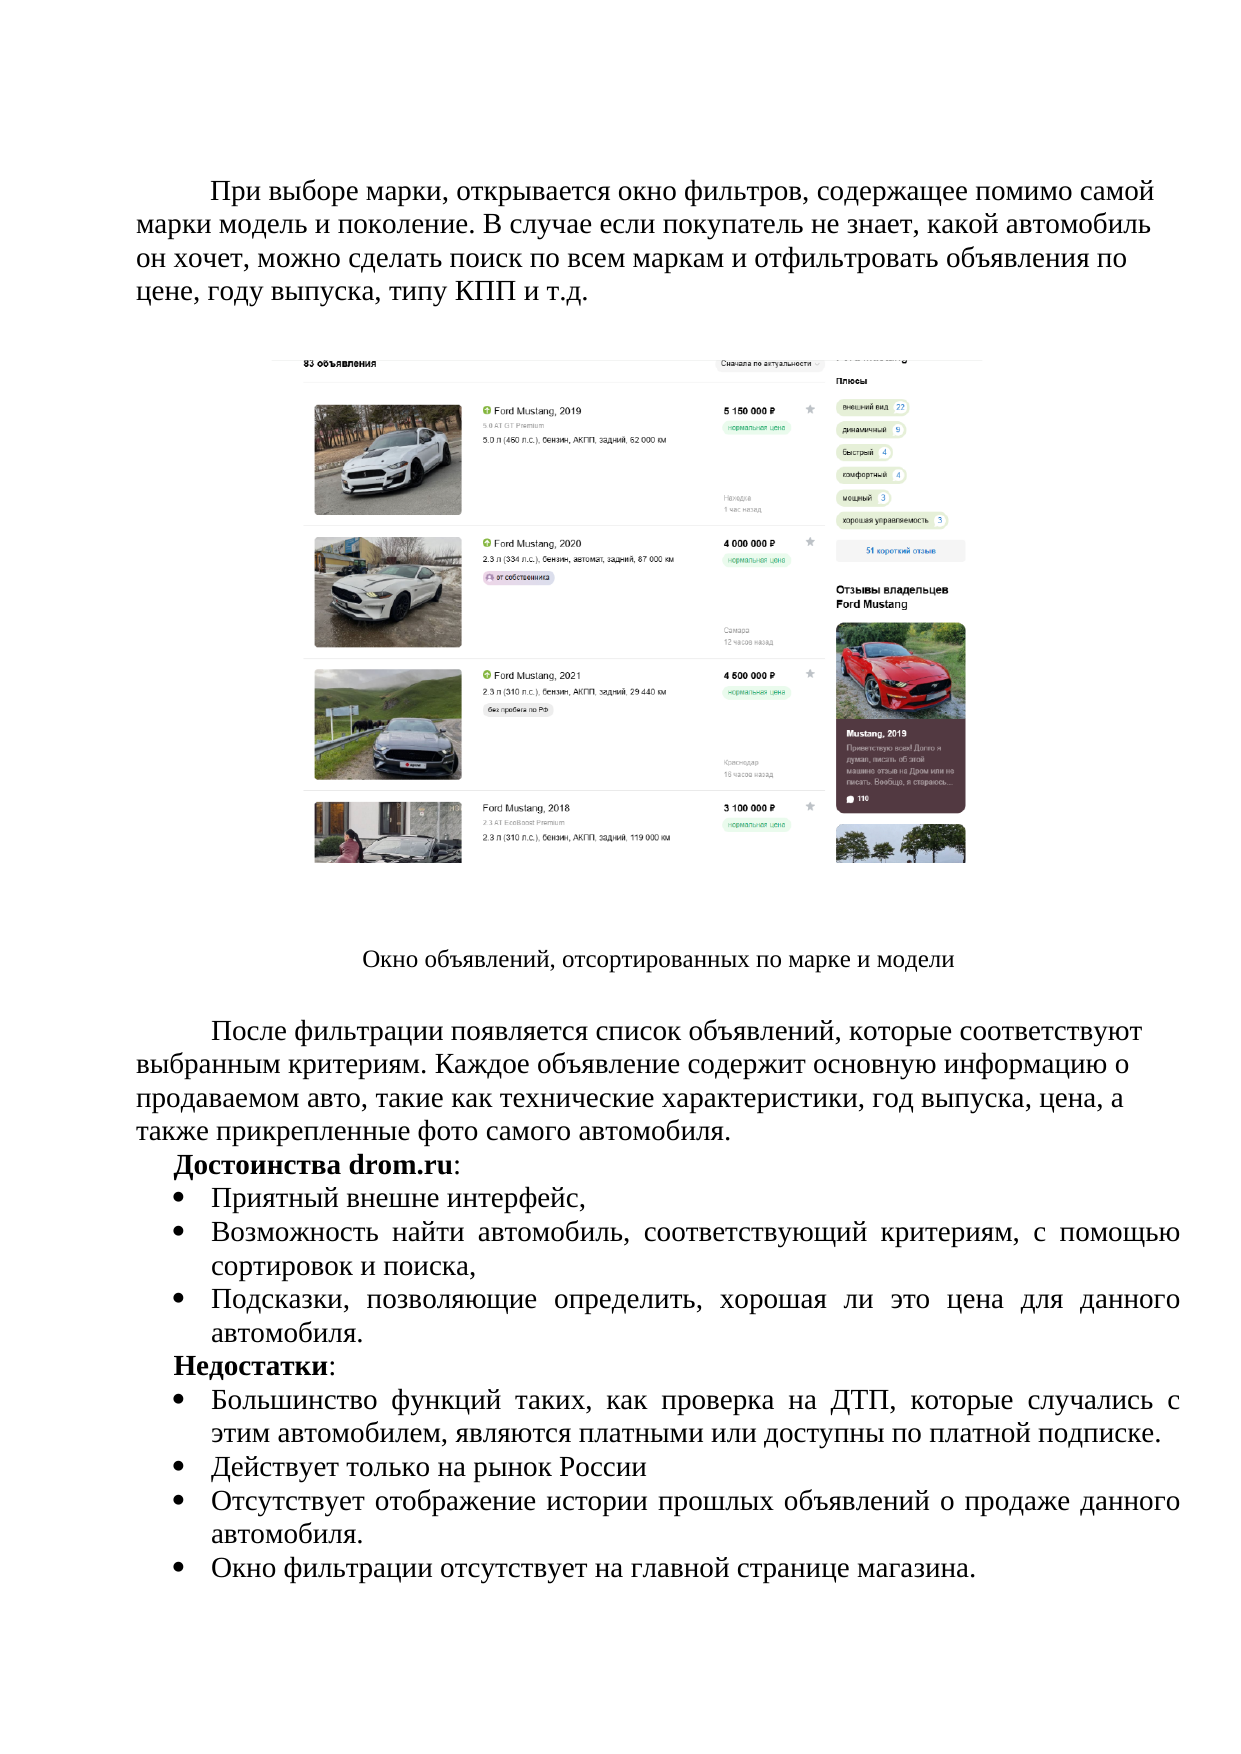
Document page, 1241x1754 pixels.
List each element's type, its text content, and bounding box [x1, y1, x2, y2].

list Подсказки, позволяющие определить, хорошая ли это цена для данного автомобиля. [173, 1281, 1181, 1348]
text После фильтрации появляется список объявлений, которые соответствуют выбранным критериям. Каждое объявление содержит основную информацию о продаваемом авто, такие как технические характеристики, год выпуска, цена, а также прикрепленные фото самого автомобиля. [136, 1013, 1181, 1147]
list Отсутствует отображение истории прошлых объявлений о продаже данного автомобиля. [173, 1483, 1181, 1550]
list Действует только на рынок России [173, 1449, 1181, 1483]
text Недостатки: [136, 1348, 1181, 1382]
list Окно фильтрации отсутствует на главной странице магазина. [173, 1550, 1181, 1584]
list Возможность найти автомобиль, соответствующий критериям, с помощью сортировок и поиска, [173, 1214, 1181, 1281]
text При выборе марки, открывается окно фильтров, содержащее помимо самой марки модель и поколение. В случае если покупатель не знает, какой автомобиль он хочет, можно сделать поиск по всем маркам и отфильтровать объявления по цене, году выпуска, типу КПП и т.д. [136, 173, 1181, 307]
list Приятный внешне интерфейс, [173, 1180, 1181, 1214]
list Большинство функций таких, как проверка на ДТП, которые случались с этим автомобилем, являются платными или доступны по платной подписке. [173, 1382, 1181, 1449]
text Достоинства drom.ru: [136, 1147, 1181, 1180]
picture [271, 357, 983, 863]
text Окно объявлений, отсортированных по марке и модели [136, 938, 1181, 975]
